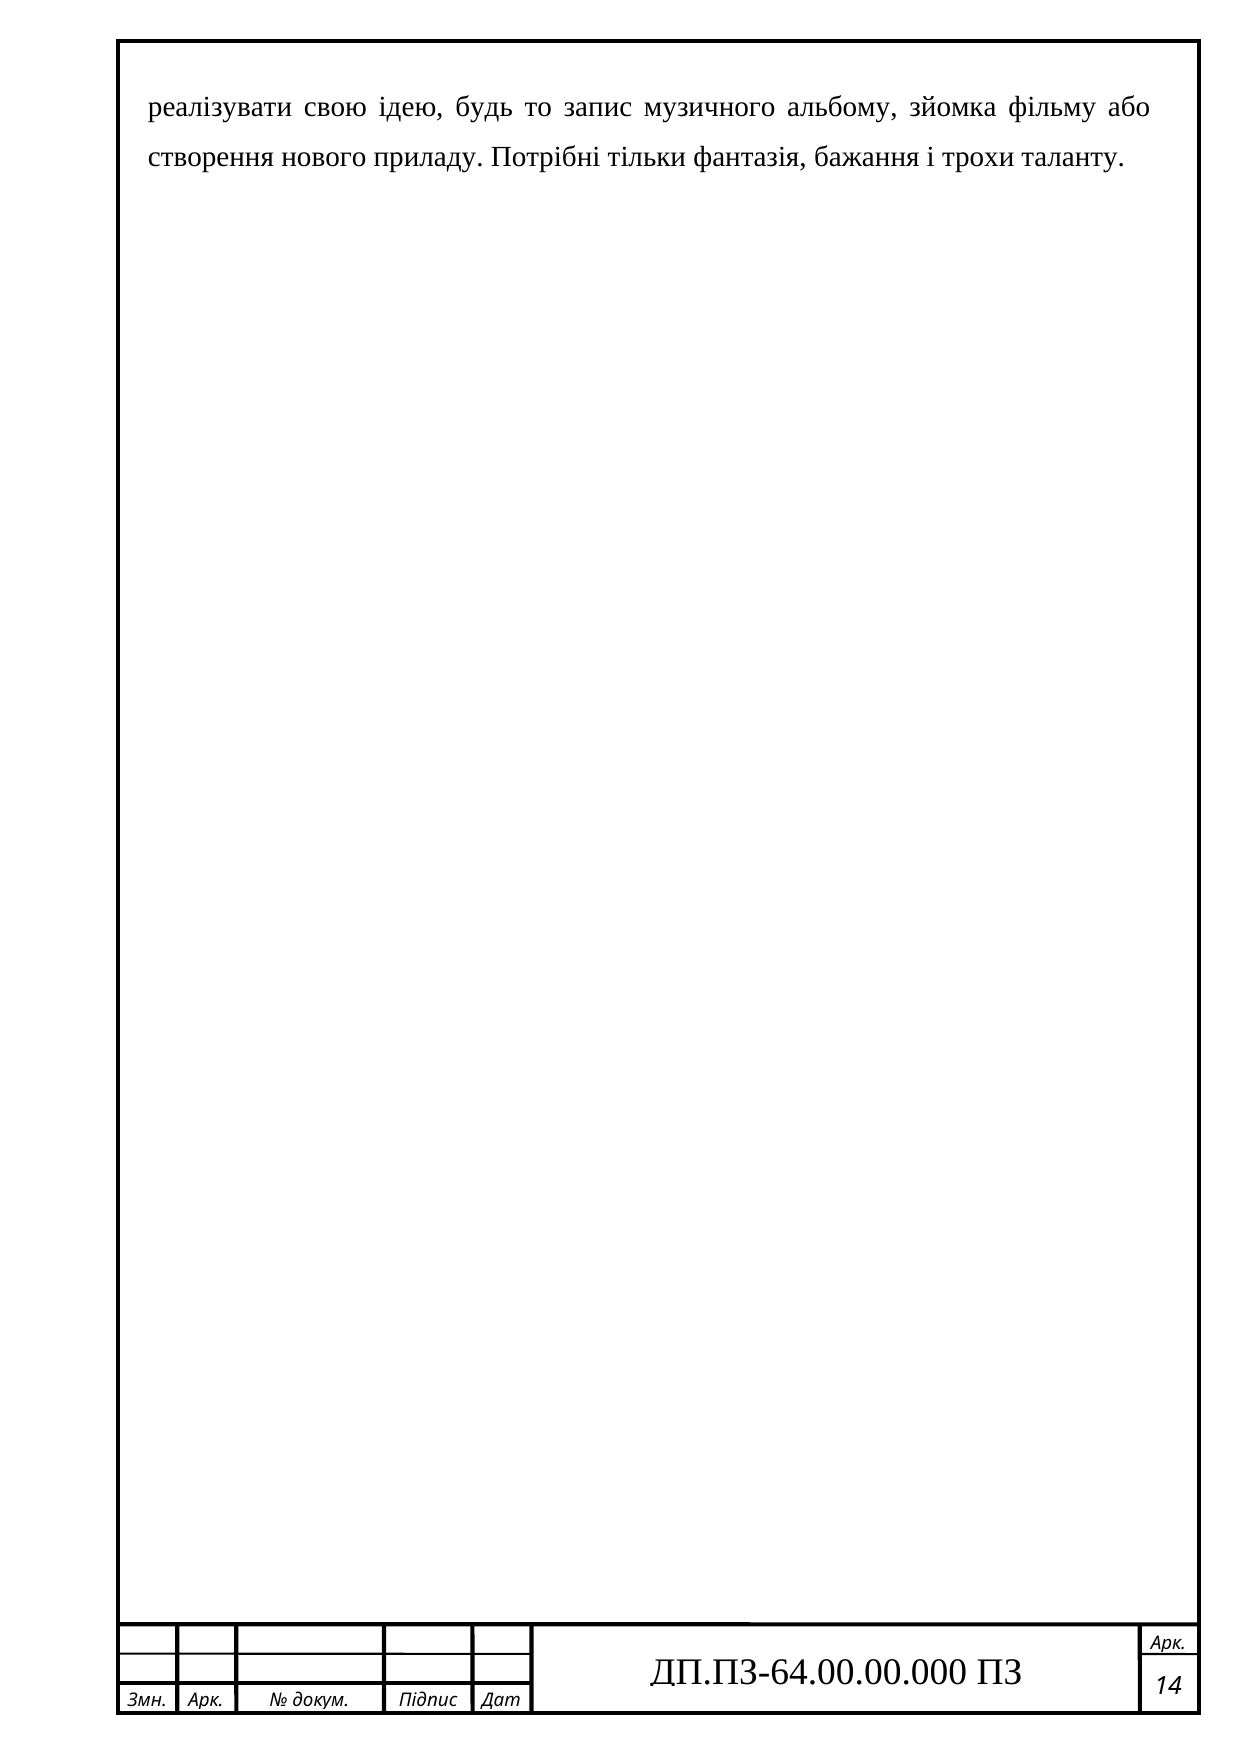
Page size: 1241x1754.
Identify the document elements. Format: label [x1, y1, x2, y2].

text [148, 89, 1152, 172]
